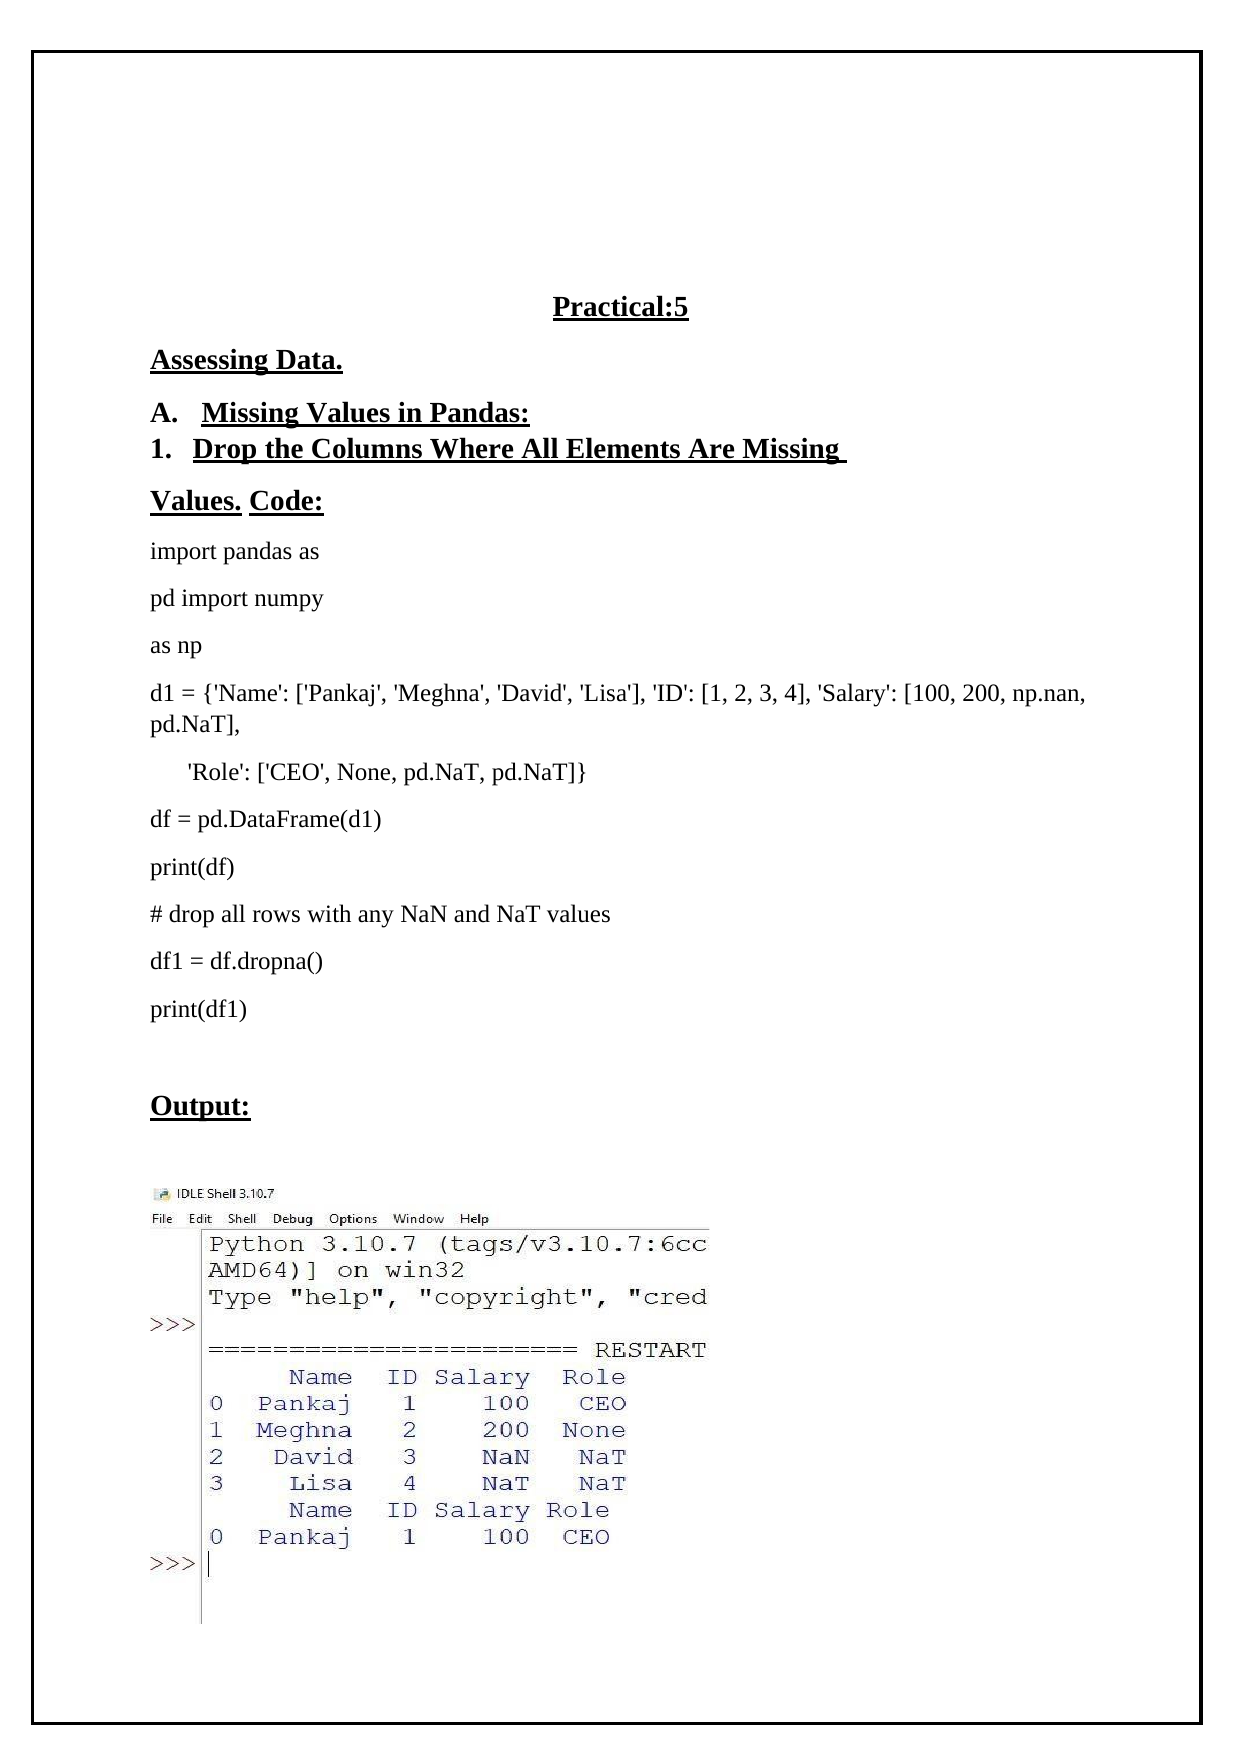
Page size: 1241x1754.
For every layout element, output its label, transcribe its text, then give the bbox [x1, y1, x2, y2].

text Assessing Data. [150, 342, 1199, 376]
text import pandas as pd import numpy as np [150, 536, 351, 659]
picture [150, 1188, 710, 1624]
text # drop all rows with any NaN and NaT values df1 = df.dropna() [150, 899, 611, 975]
text print(df1) [150, 994, 1199, 1023]
text A. Missing Values in Pandas: [150, 395, 1199, 428]
list Drop the Columns Where All Elements Are Missing Values. Code: [150, 431, 938, 517]
text d1 = {'Name': ['Pankaj', 'Meghna', 'David', 'Lisa'], 'ID': [1, 2, 3, 4], 'Salary': [100, 200, np.nan, pd.NaT], [150, 678, 1088, 738]
text Output: [150, 1088, 1199, 1122]
text print(df) [150, 852, 1199, 880]
text 'Role': ['CEO', None, pd.NaT, pd.NaT]} df = pd.DataFrame(d1) [150, 757, 588, 833]
text Practical:5 [220, 289, 1020, 322]
